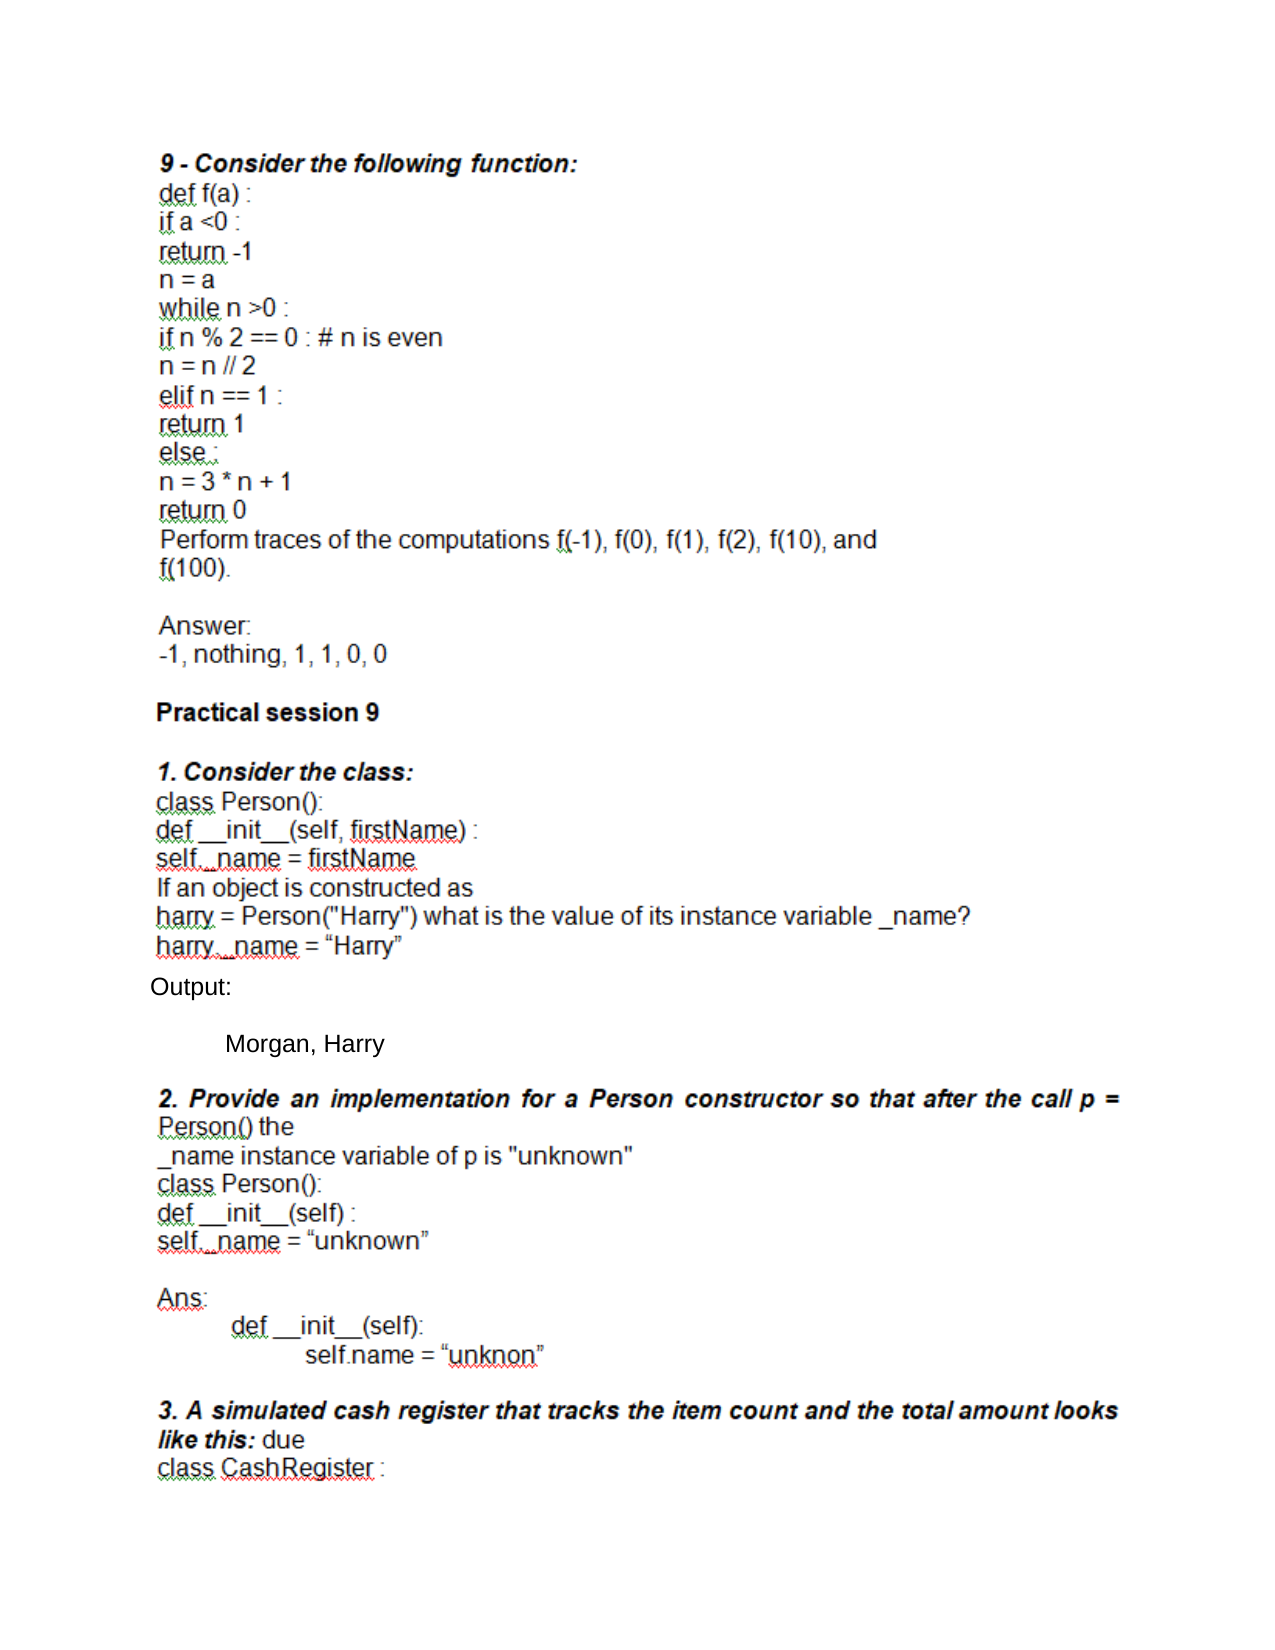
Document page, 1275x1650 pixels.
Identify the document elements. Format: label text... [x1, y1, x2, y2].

picture [150, 1086, 1125, 1495]
text Output: [150, 972, 1125, 1001]
picture [150, 150, 885, 674]
picture [150, 698, 976, 972]
text Morgan, Harry [150, 1029, 1125, 1058]
